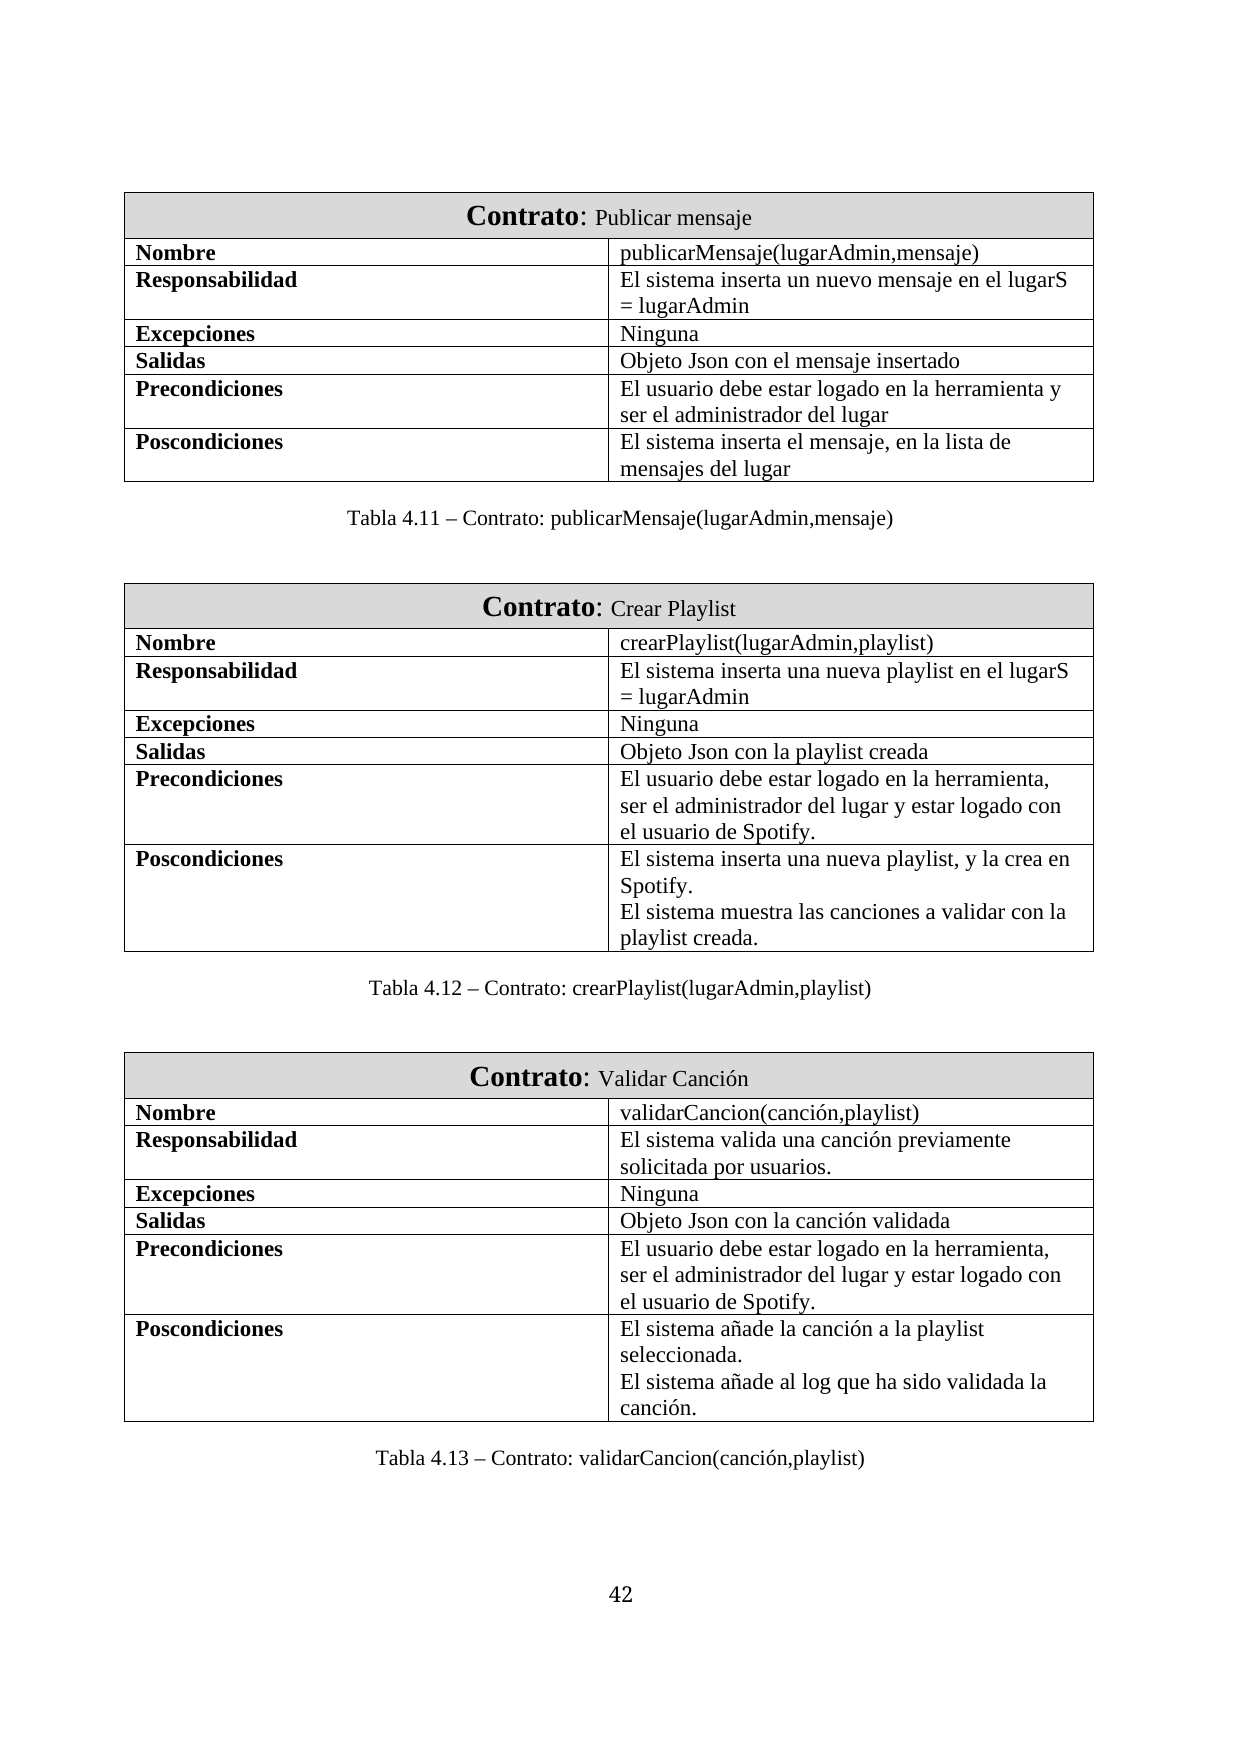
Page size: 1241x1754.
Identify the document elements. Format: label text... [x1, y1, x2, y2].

table_cell El sistema inserta una nueva playlist, y la crea en Spotify. El sistema muestra las canciones a validar con la playlist creada. [609, 845, 1093, 951]
text Tabla 4.11 – Contrato: publicarMensaje(lugarAdmin,mensaje) [148, 505, 1093, 530]
table_cell Salidas [125, 738, 608, 764]
table_cell Responsabilidad [125, 657, 608, 709]
table_cell El sistema inserta el mensaje, en la lista de mensajes del lugar [609, 429, 1093, 481]
table_cell Nombre [125, 239, 608, 265]
table_cell Responsabilidad [125, 1126, 608, 1179]
table_cell El sistema añade la canción a la playlist seleccionada. El sistema añade al log que ha sido validada la canción. [609, 1315, 1093, 1421]
table_cell Salidas [125, 1208, 608, 1234]
table_cell El usuario debe estar logado en la herramienta, ser el administrador del lugar y estar logado con el usuario de Spotify. [609, 765, 1093, 844]
text Tabla 4.13 – Contrato: validarCancion(canción,playlist) [148, 1444, 1093, 1470]
table_cell Nombre [125, 629, 608, 656]
table_header Contrato: Validar Canción [125, 1053, 1093, 1098]
table_cell Excepciones [125, 711, 608, 737]
table_cell publicarMensaje(lugarAdmin,mensaje) [609, 239, 1093, 265]
table_cell Poscondiciones [125, 429, 608, 481]
table_cell El sistema inserta un nuevo mensaje en el lugarS = lugarAdmin [609, 266, 1093, 319]
table_cell Ninguna [609, 711, 1093, 737]
table_cell Ninguna [609, 320, 1093, 346]
table_cell Excepciones [125, 320, 608, 346]
table_cell El usuario debe estar logado en la herramienta, ser el administrador del lugar y estar logado con el usuario de Spotify. [609, 1235, 1093, 1314]
text Tabla 4.12 – Contrato: crearPlaylist(lugarAdmin,playlist) [148, 975, 1093, 1000]
table_cell Excepciones [125, 1180, 608, 1207]
table_cell Ninguna [609, 1180, 1093, 1207]
table_cell Responsabilidad [125, 266, 608, 319]
table_cell El usuario debe estar logado en la herramienta y ser el administrador del lugar [609, 375, 1093, 427]
table_cell validarCancion(canción,playlist) [609, 1099, 1093, 1125]
table_cell El sistema valida una canción previamente solicitada por usuarios. [609, 1126, 1093, 1179]
table_cell Poscondiciones [125, 1315, 608, 1421]
table_cell Nombre [125, 1099, 608, 1125]
table_cell Objeto Json con la canción validada [609, 1208, 1093, 1234]
table_cell Precondiciones [125, 1235, 608, 1314]
table_cell Objeto Json con la playlist creada [609, 738, 1093, 764]
table_header Contrato: Publicar mensaje [125, 193, 1093, 238]
table_cell Objeto Json con el mensaje insertado [609, 347, 1093, 374]
table_header Contrato: Crear Playlist [125, 584, 1093, 628]
table_cell Precondiciones [125, 765, 608, 844]
table_cell El sistema inserta una nueva playlist en el lugarS = lugarAdmin [609, 657, 1093, 709]
table_cell Precondiciones [125, 375, 608, 427]
table_cell crearPlaylist(lugarAdmin,playlist) [609, 629, 1093, 656]
table_cell Poscondiciones [125, 845, 608, 951]
table_cell Salidas [125, 347, 608, 374]
